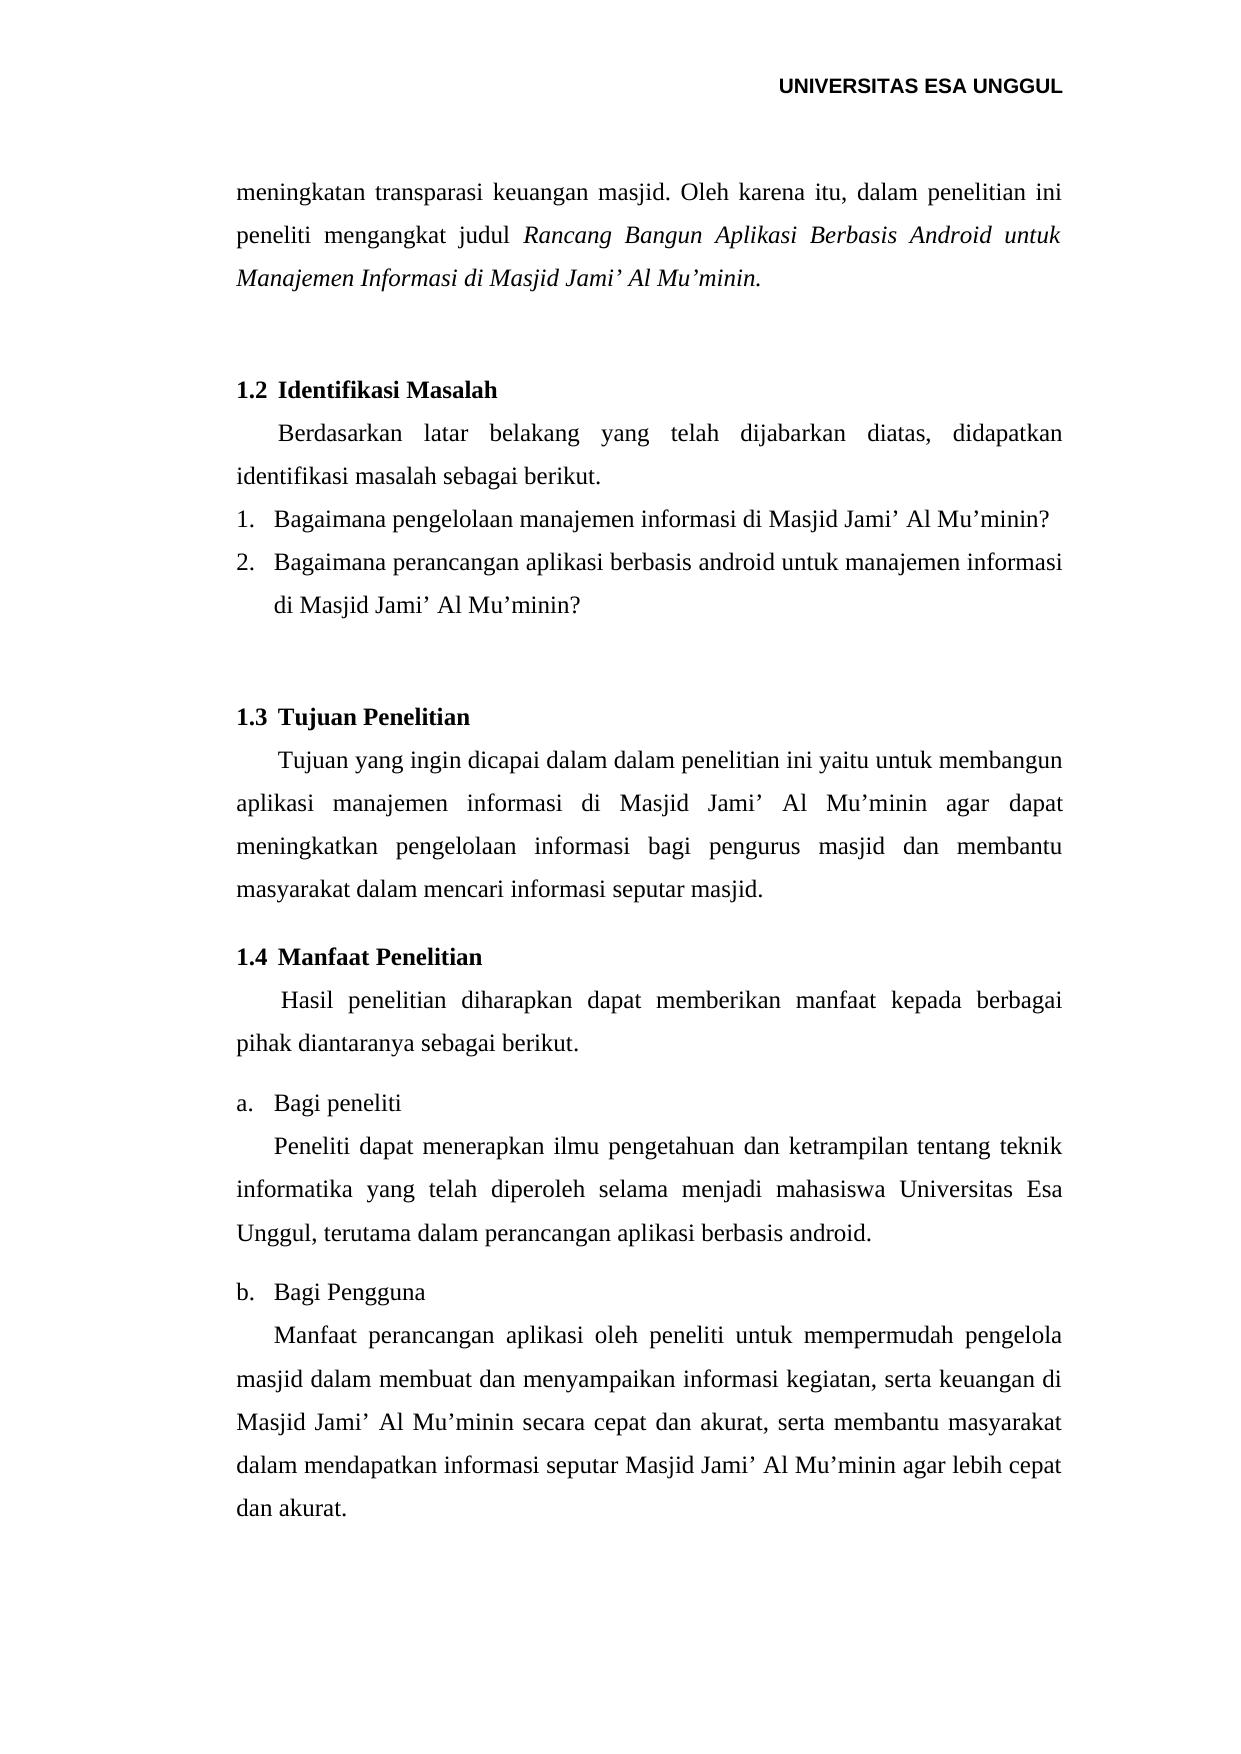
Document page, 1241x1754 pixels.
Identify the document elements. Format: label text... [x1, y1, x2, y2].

subtitle Tujuan Penelitian [236, 702, 1063, 730]
text Manfaat perancangan aplikasi oleh peneliti untuk mempermudah pengelola masjid dalam membuat dan menyampaikan informasi kegiatan, serta keuangan di Masjid Jami’ Al Mu’minin secara cepat dan akurat, serta membantu masyarakat dalam mendapatkan informasi seputar Masjid Jami’ Al Mu’minin agar lebih cepat dan akurat. [236, 1321, 1063, 1522]
list Bagi peneliti [236, 1088, 1063, 1117]
list Bagaimana pengelolaan manajemen informasi di Masjid Jami’ Al Mu’minin? [236, 504, 1063, 533]
subtitle Identifikasi Masalah [236, 375, 1063, 403]
text Berdasarkan latar belakang yang telah dijabarkan diatas, didapatkan identifikasi masalah sebagai berikut. [236, 418, 1063, 490]
list Bagi Pengguna [236, 1277, 1063, 1306]
list Bagaimana perancangan aplikasi berbasis android untuk manajemen informasi di Masjid Jami’ Al Mu’minin? [236, 547, 1063, 619]
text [236, 177, 1063, 292]
text Tujuan yang ingin dicapai dalam dalam penelitian ini yaitu untuk membangun aplikasi manajemen informasi di Masjid Jami’ Al Mu’minin agar dapat meningkatkan pengelolaan informasi bagi pengurus masjid dan membantu masyarakat dalam mencari informasi seputar masjid. [236, 745, 1063, 903]
text Peneliti dapat menerapkan ilmu pengetahuan dan ketrampilan tentang teknik informatika yang telah diperoleh selama menjadi mahasiswa Universitas Esa Unggul, terutama dalam perancangan aplikasi berbasis android. [236, 1131, 1063, 1246]
subtitle Manfaat Penelitian [236, 942, 1063, 971]
text Hasil penelitian diharapkan dapat memberikan manfaat kepada berbagai pihak diantaranya sebagai berikut. [236, 985, 1063, 1057]
